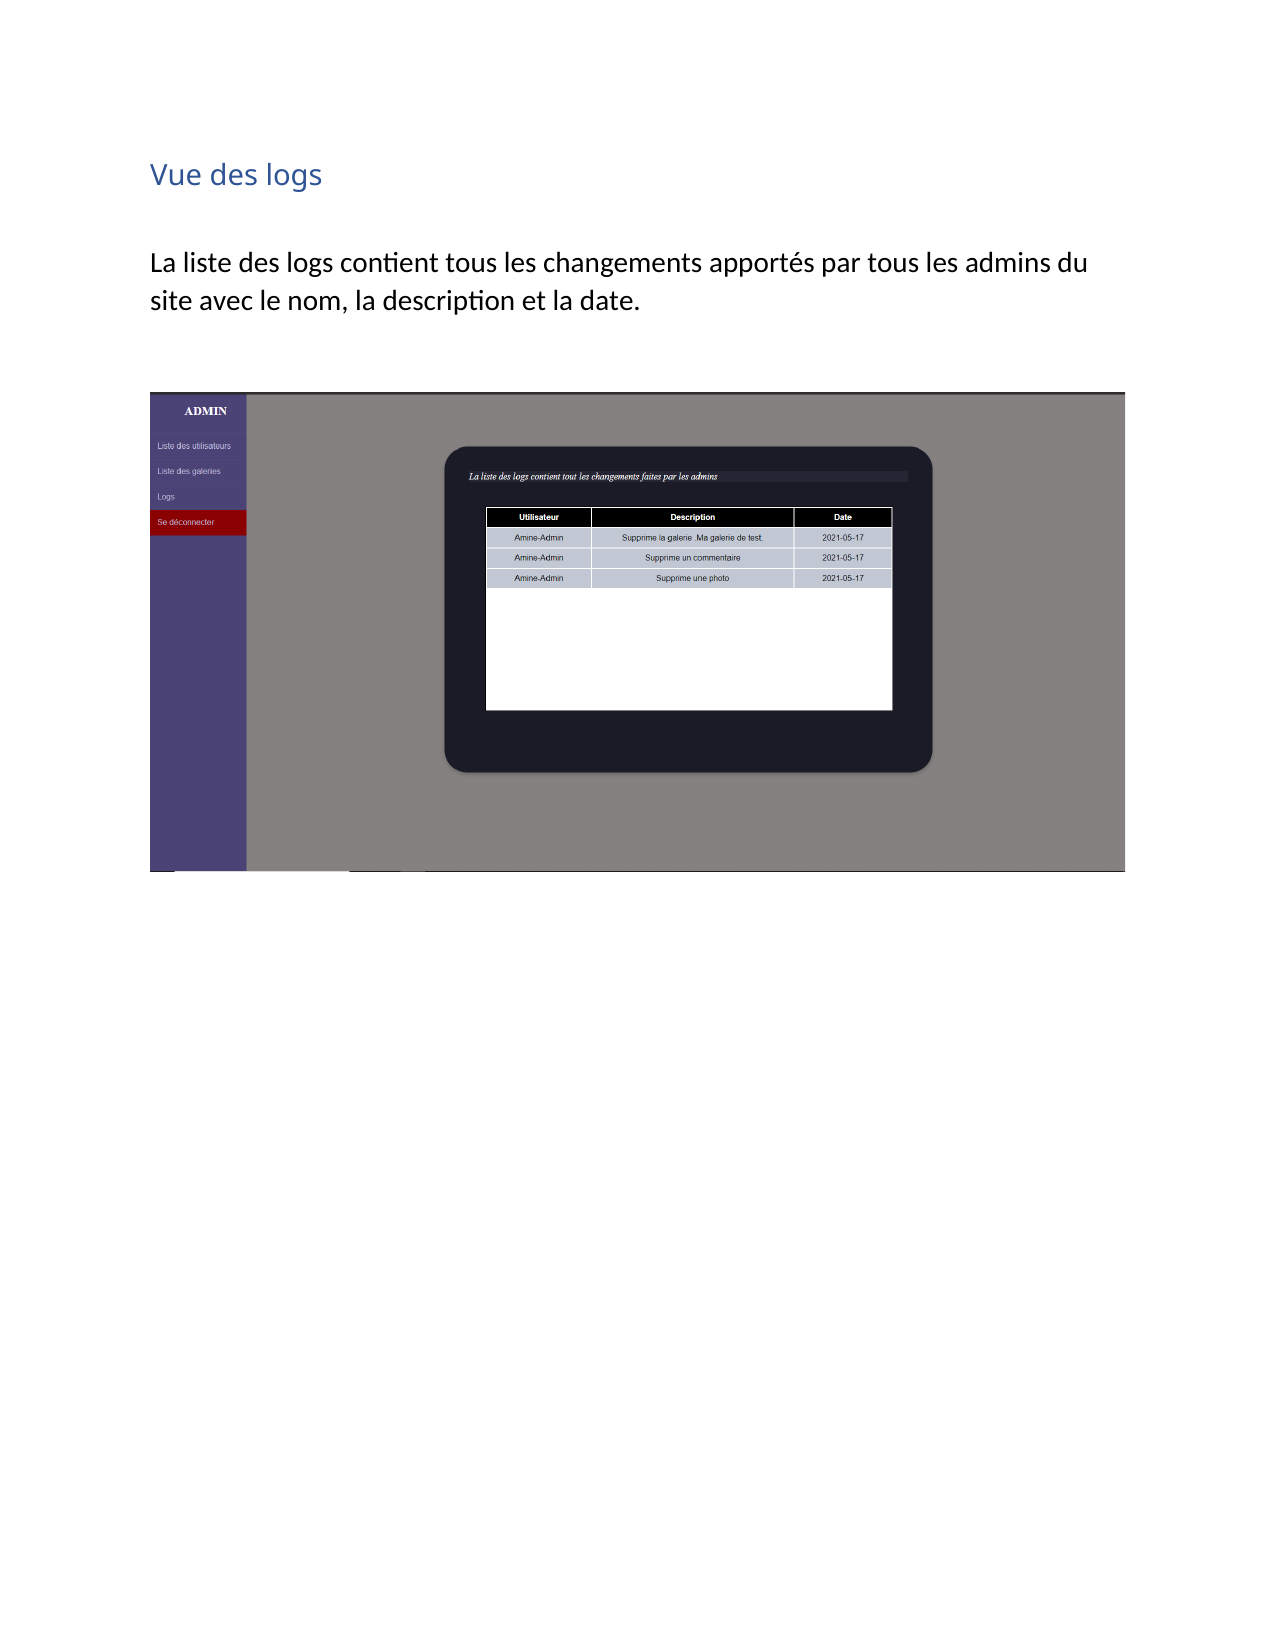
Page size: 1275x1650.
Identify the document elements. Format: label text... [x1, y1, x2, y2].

picture [150, 392, 1125, 872]
text La liste des logs contient tous les changements apportés par tous les admins du site avec le nom, la description et la date. [150, 244, 1125, 318]
subtitle Vue des logs [150, 154, 1125, 194]
